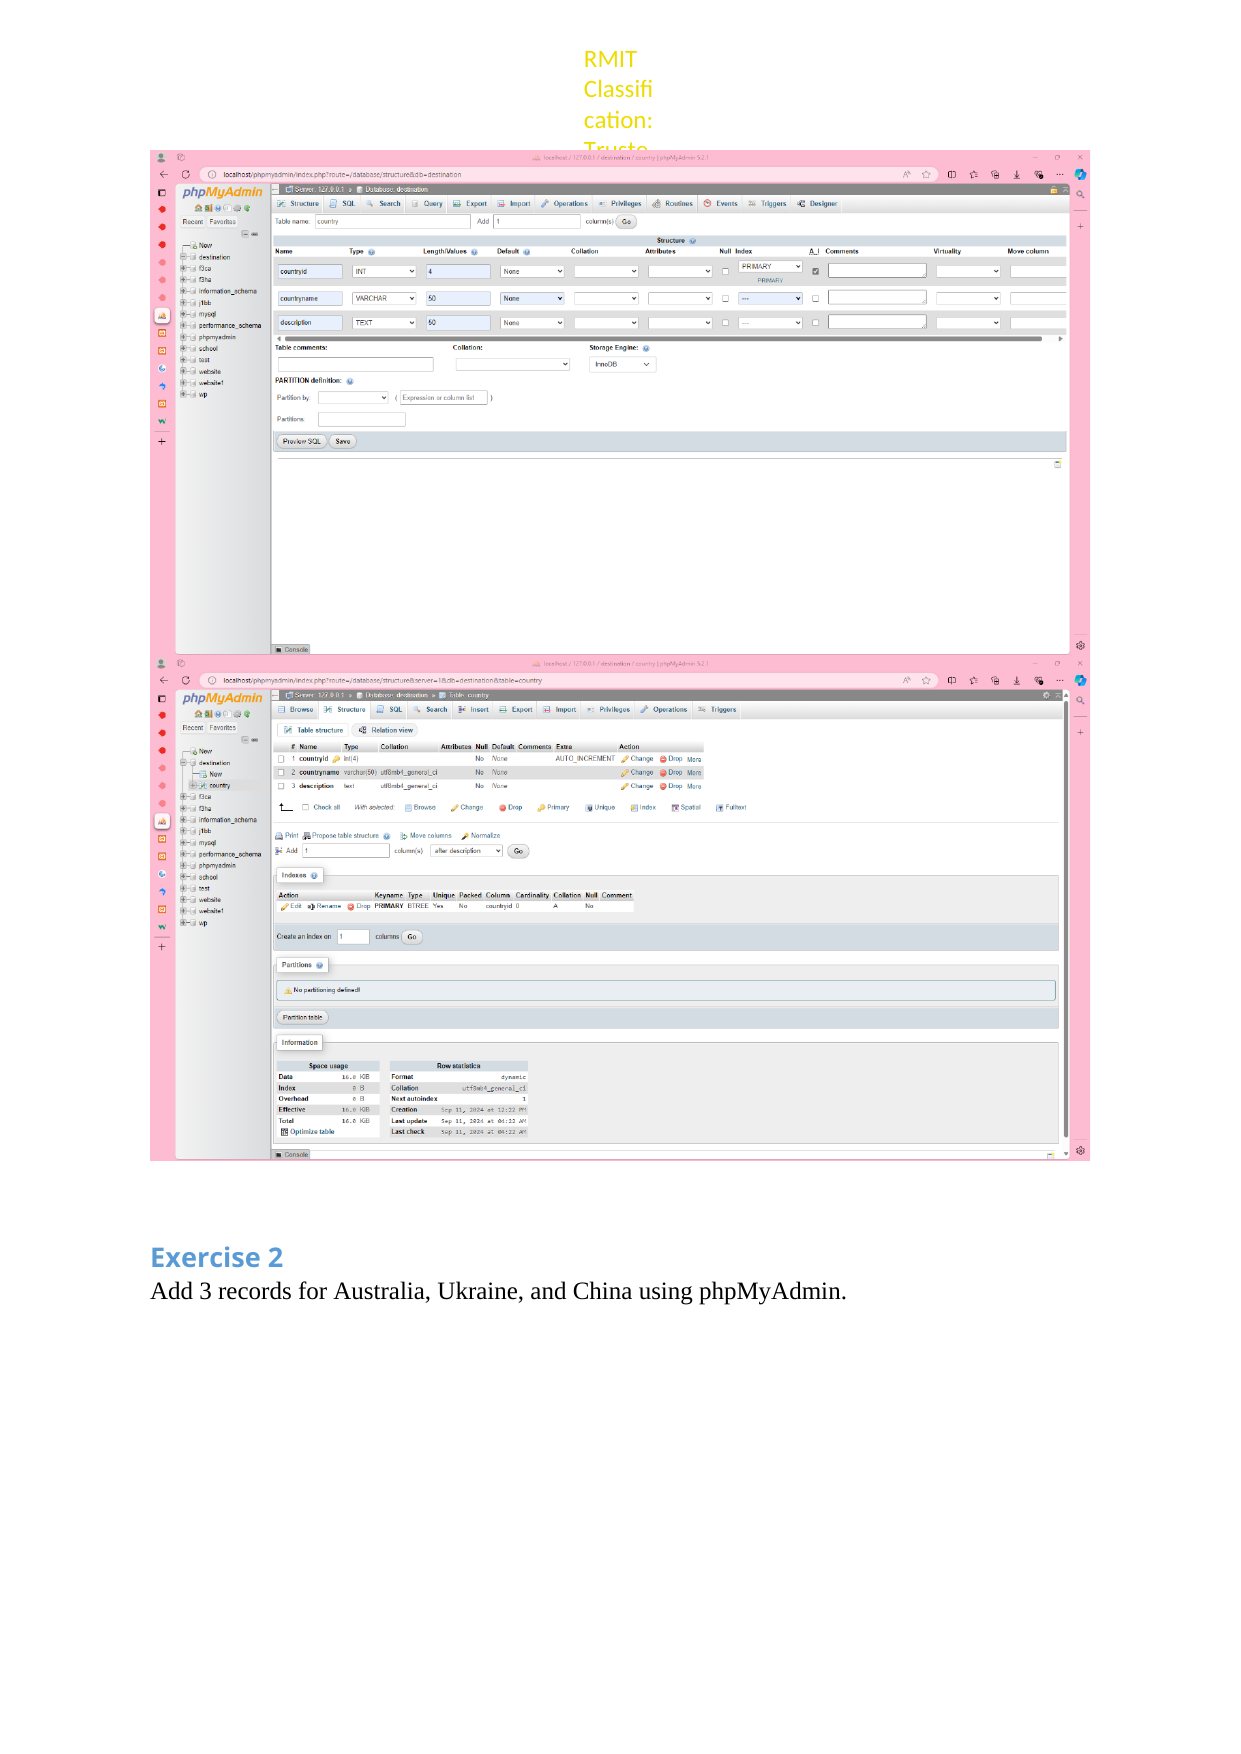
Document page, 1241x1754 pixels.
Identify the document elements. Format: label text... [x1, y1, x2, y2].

text Add 3 records for Australia, Ukraine, and China using phpMyAdmin. [150, 1276, 1090, 1304]
subtitle Exercise 2 [150, 1239, 1090, 1276]
picture [150, 150, 1091, 1161]
